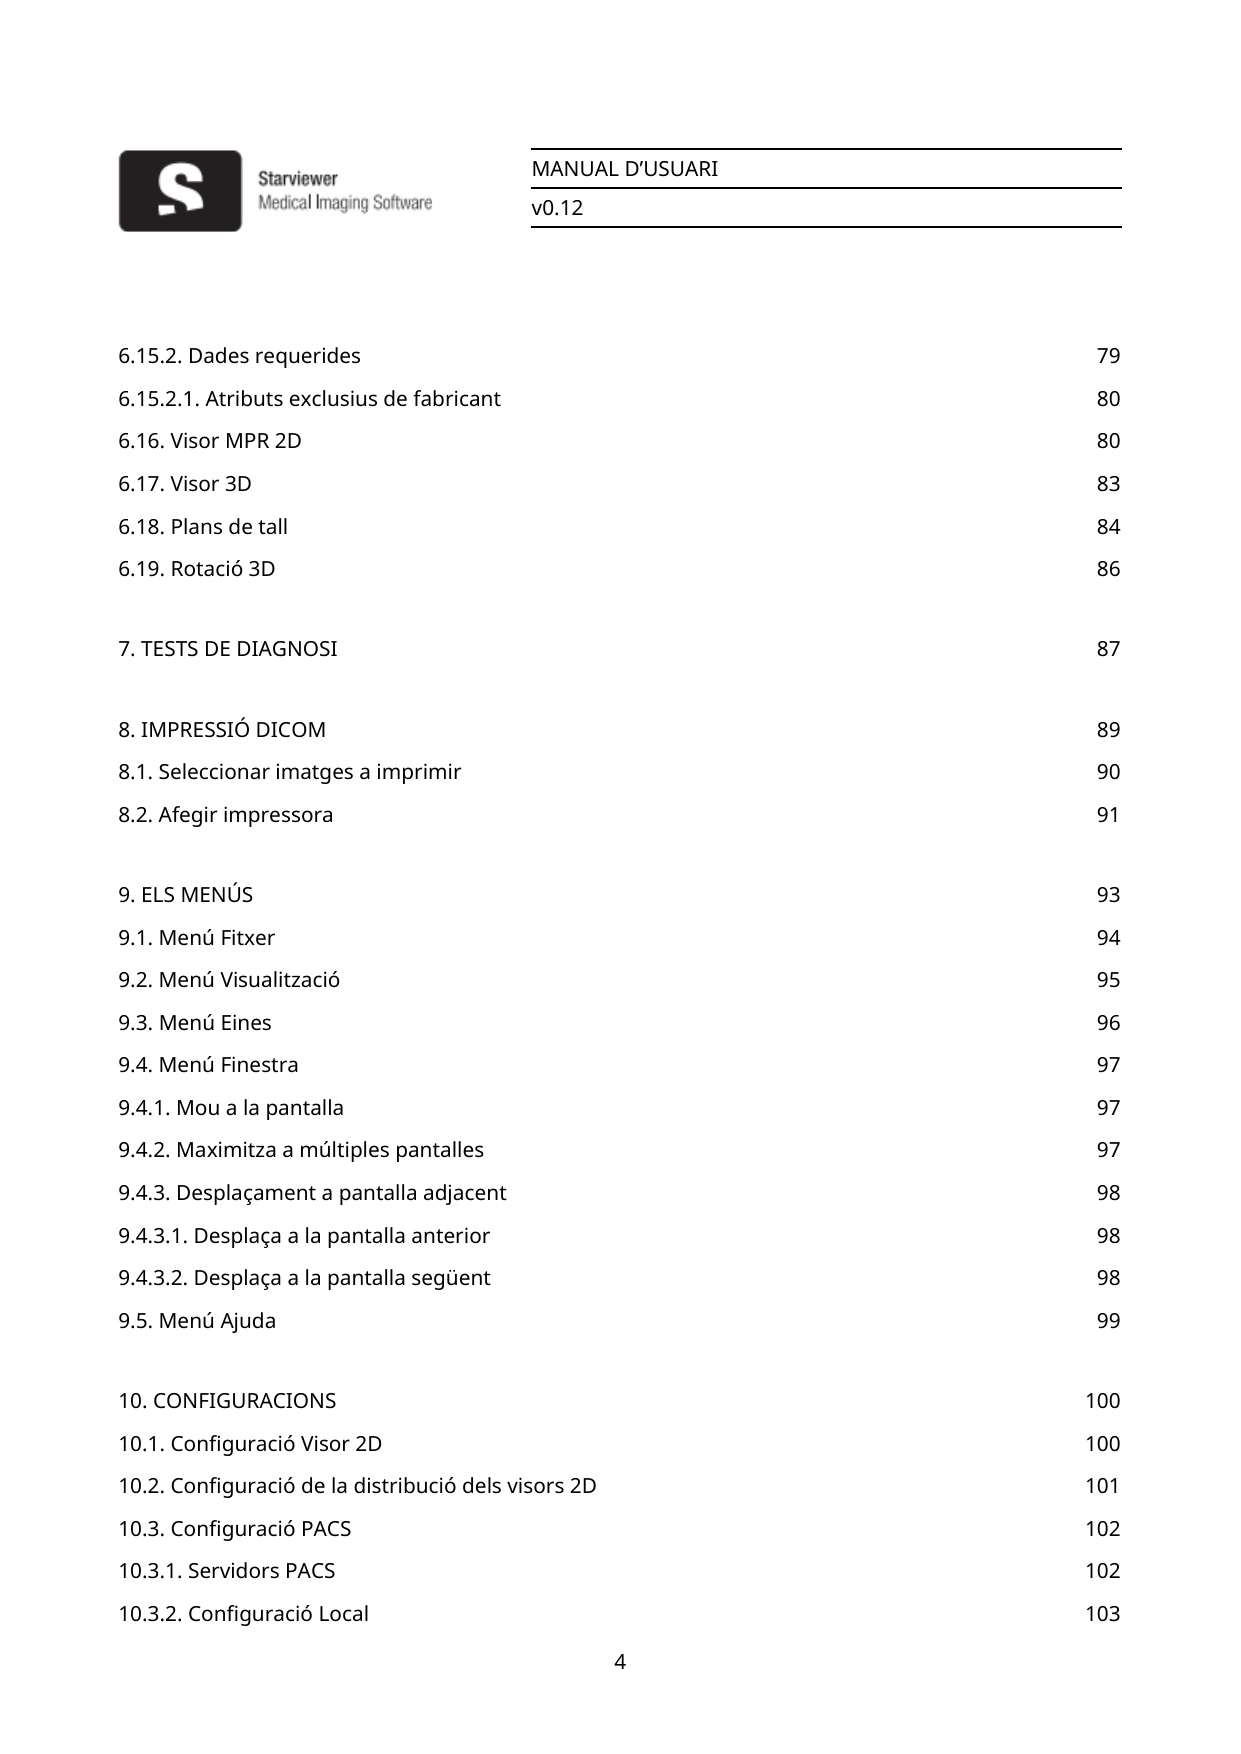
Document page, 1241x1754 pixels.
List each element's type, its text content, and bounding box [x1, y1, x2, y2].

text 9.4.2. Maximitza a múltiples pantalles 97 [118, 1136, 1122, 1164]
text 6.18. Plans de tall 84 [118, 512, 1122, 540]
text 9.4.3.2. Desplaça a la pantalla següent 98 [118, 1263, 1122, 1292]
text 10.1. Configuració Visor 2D 100 [118, 1429, 1122, 1457]
text 10. Configuracions 100 [118, 1386, 1122, 1414]
text 10.2. Configuració de la distribució dels visors 2D 101 [118, 1471, 1122, 1500]
text 9.1. Menú Fitxer 94 [118, 923, 1122, 951]
text 9.2. Menú Visualització 95 [118, 965, 1122, 994]
text 7. Tests de diagnosi 87 [118, 634, 1122, 663]
text 9.5. Menú Ajuda 99 [118, 1306, 1122, 1334]
text 9.3. Menú Eines 96 [118, 1008, 1122, 1036]
text 10.3.2. Configuració Local 103 [118, 1599, 1122, 1628]
text 10.3. Configuració PACS 102 [118, 1514, 1122, 1542]
text 10.3.1. Servidors PACS 102 [118, 1557, 1122, 1585]
text 8.1. Seleccionar imatges a imprimir 90 [118, 757, 1122, 786]
text 6.15.2.1. Atributs exclusius de fabricant 80 [118, 384, 1122, 412]
text 6.19. Rotació 3D 86 [118, 554, 1122, 583]
text 9.4.3.1. Desplaça a la pantalla anterior 98 [118, 1221, 1122, 1249]
text 8.2. Afegir impressora 91 [118, 800, 1122, 828]
text 9.4.3. Desplaçament a pantalla adjacent 98 [118, 1178, 1122, 1207]
text 9.4. Menú Finestra 97 [118, 1050, 1122, 1079]
text 6.15.2. Dades requerides 79 [118, 341, 1122, 370]
text 6.16. Visor MPR 2D 80 [118, 427, 1122, 455]
text 8. Impressió DICOM 89 [118, 715, 1122, 743]
text 6.17. Visor 3D 83 [118, 469, 1122, 498]
text 9.4.1. Mou a la pantalla 97 [118, 1093, 1122, 1121]
text 9. Els menús 93 [118, 880, 1122, 908]
